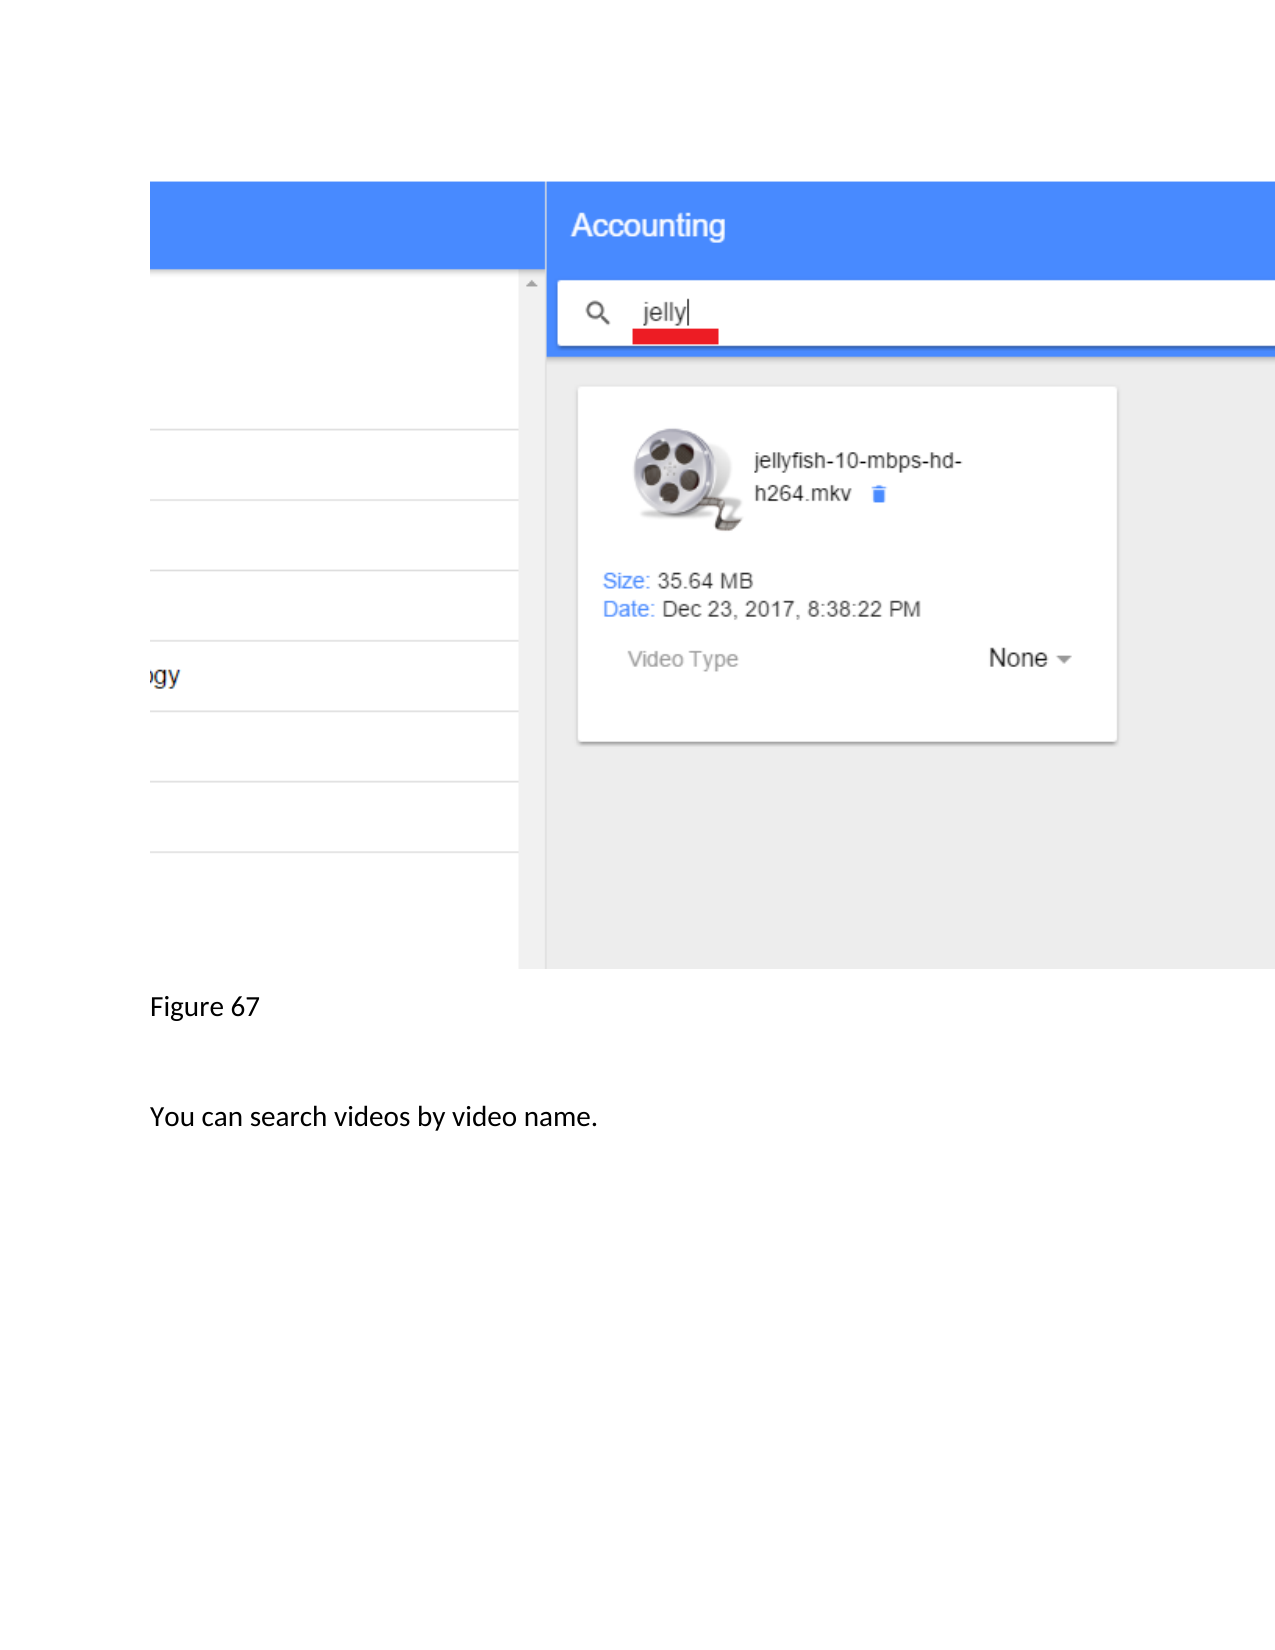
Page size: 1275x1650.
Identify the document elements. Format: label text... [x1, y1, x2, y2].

text Figure 67 [150, 988, 1125, 1023]
text You can search videos by video name. [150, 1098, 1125, 1133]
picture [150, 150, 1275, 969]
